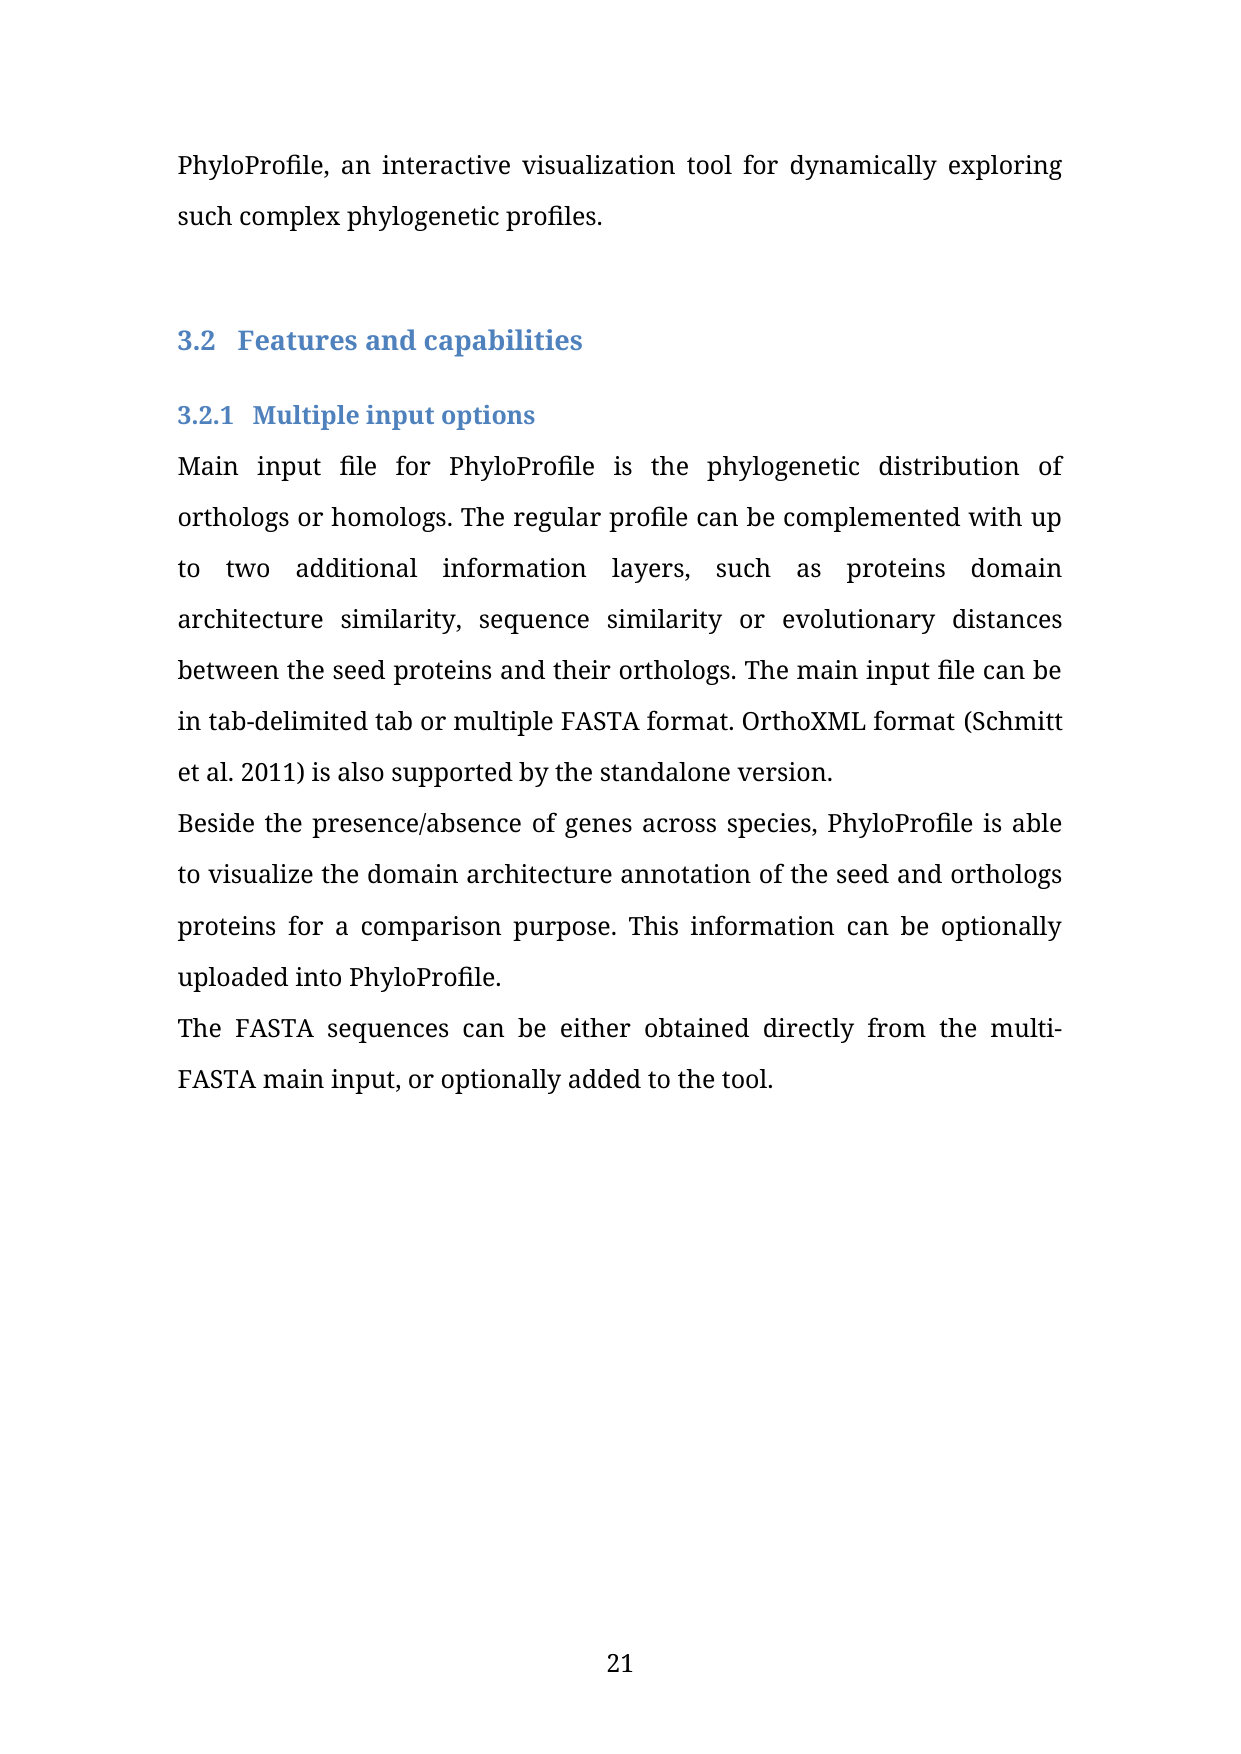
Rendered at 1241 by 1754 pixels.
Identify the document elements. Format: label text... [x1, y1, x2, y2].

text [177, 148, 1063, 233]
text The FASTA sequences can be either obtained directly from the multi-FASTA main input, or optionally added to the tool. [177, 1010, 1063, 1095]
text Main input file for PhyloProfile is the phylogenetic distribution of orthologs or homologs. The regular profile can be complemented with up to two additional information layers, such as proteins domain architecture similarity, sequence similarity or evolutionary distances between the seed proteins and their orthologs. The main input file can be in tab-delimited tab or multiple FASTA format. OrthoXML format (Schmitt et al. 2011) is also supported by the standalone version. [177, 449, 1063, 789]
text Beside the presence/absence of genes across species, PhyloProfile is able to visualize the domain architecture annotation of the seed and orthologs proteins for a comparison purpose. This information can be optionally uploaded into PhyloProfile. [177, 806, 1063, 993]
subtitle Multiple input options [177, 398, 1063, 432]
subtitle Features and capabilities [177, 322, 1063, 358]
